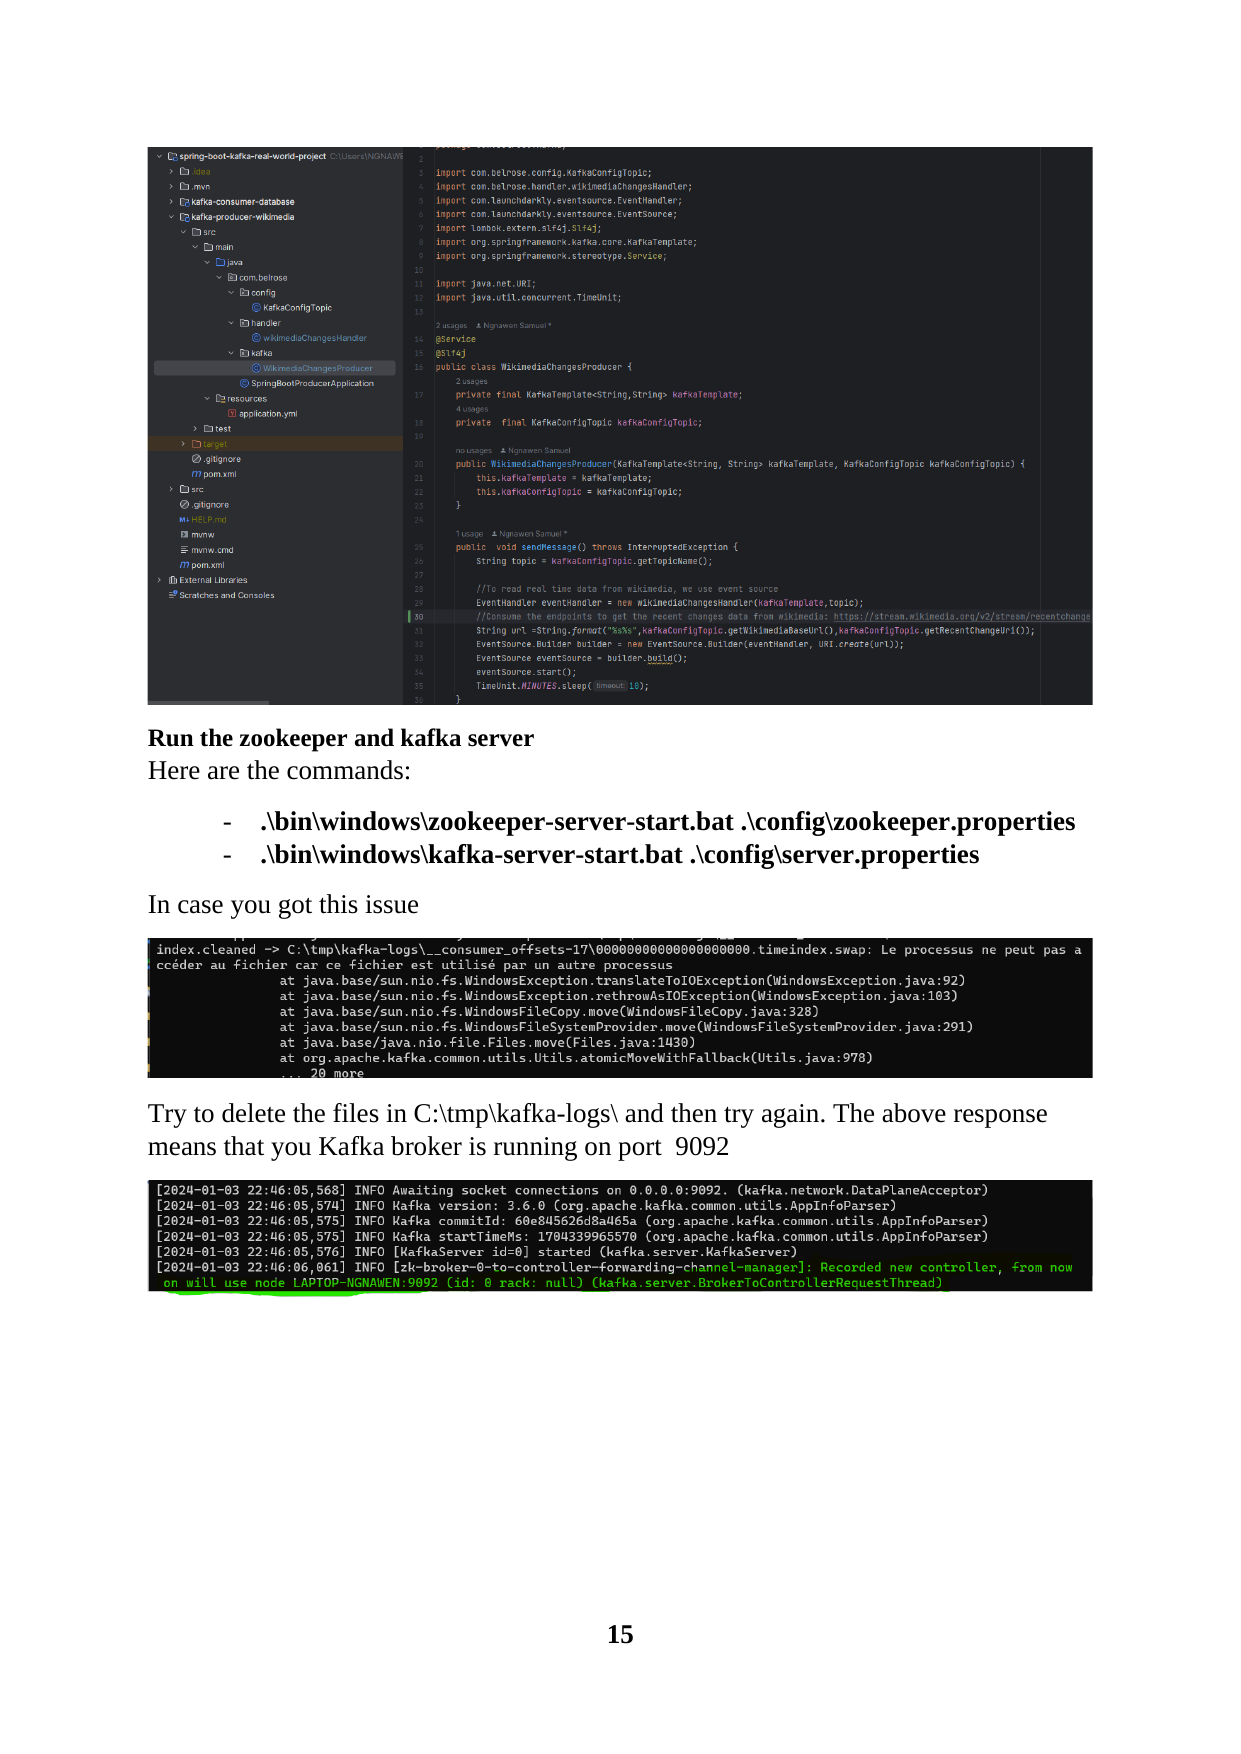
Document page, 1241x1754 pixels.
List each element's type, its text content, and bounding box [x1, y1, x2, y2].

picture [147, 1180, 1093, 1297]
text Here are the commands: [148, 754, 1093, 786]
list .\bin\windows\kafka-server-start.bat .\config\server.properties [223, 838, 1093, 869]
picture [147, 147, 1093, 705]
picture [147, 938, 1093, 1078]
text Try to delete the files in C:\tmp\kafka-logs\ and then try again. The above response means that you Kafka broker is running on port 9092 [148, 1097, 1093, 1162]
subtitle Run the zookeeper and kafka server [148, 723, 1093, 752]
list .\bin\windows\zookeeper-server-start.bat .\config\zookeeper.properties [223, 805, 1093, 836]
text In case you got this issue [148, 888, 1093, 919]
